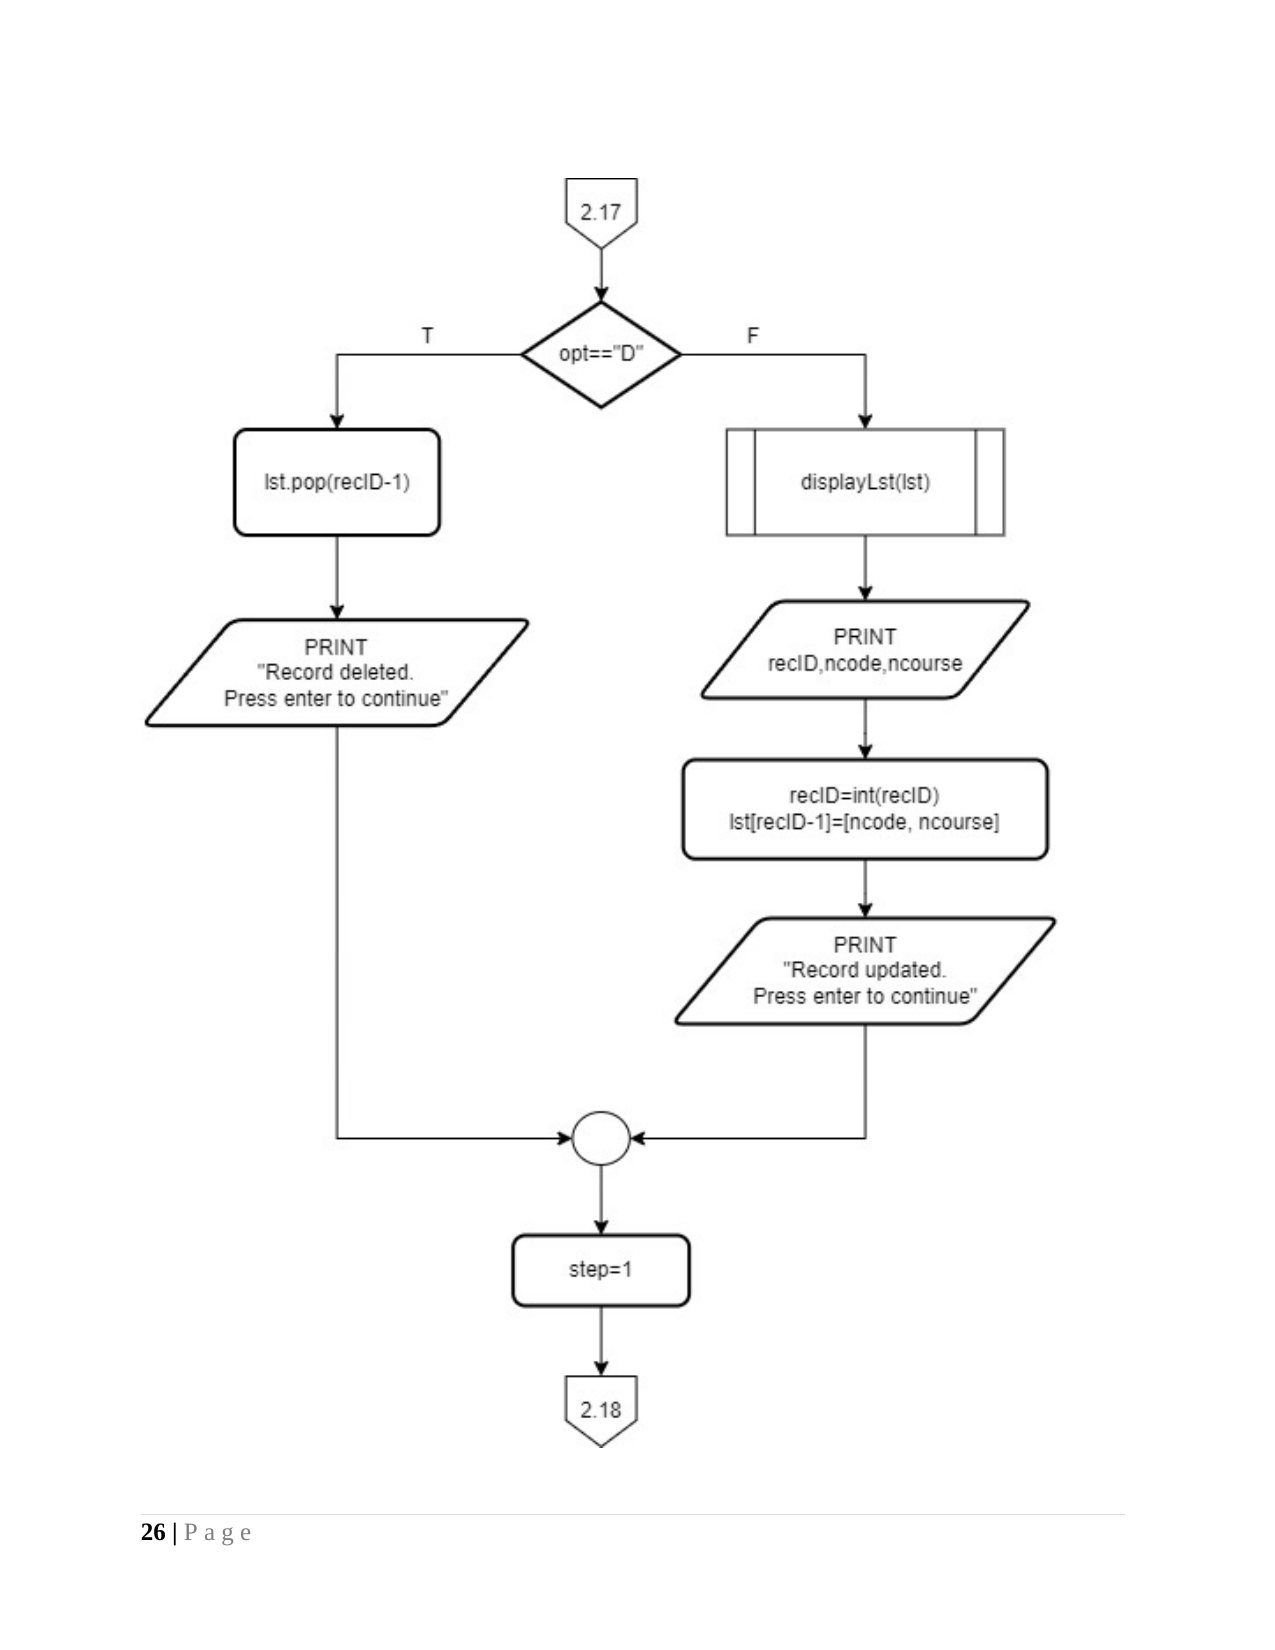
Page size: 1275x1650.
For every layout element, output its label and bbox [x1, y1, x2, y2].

picture [140, 178, 1061, 1448]
